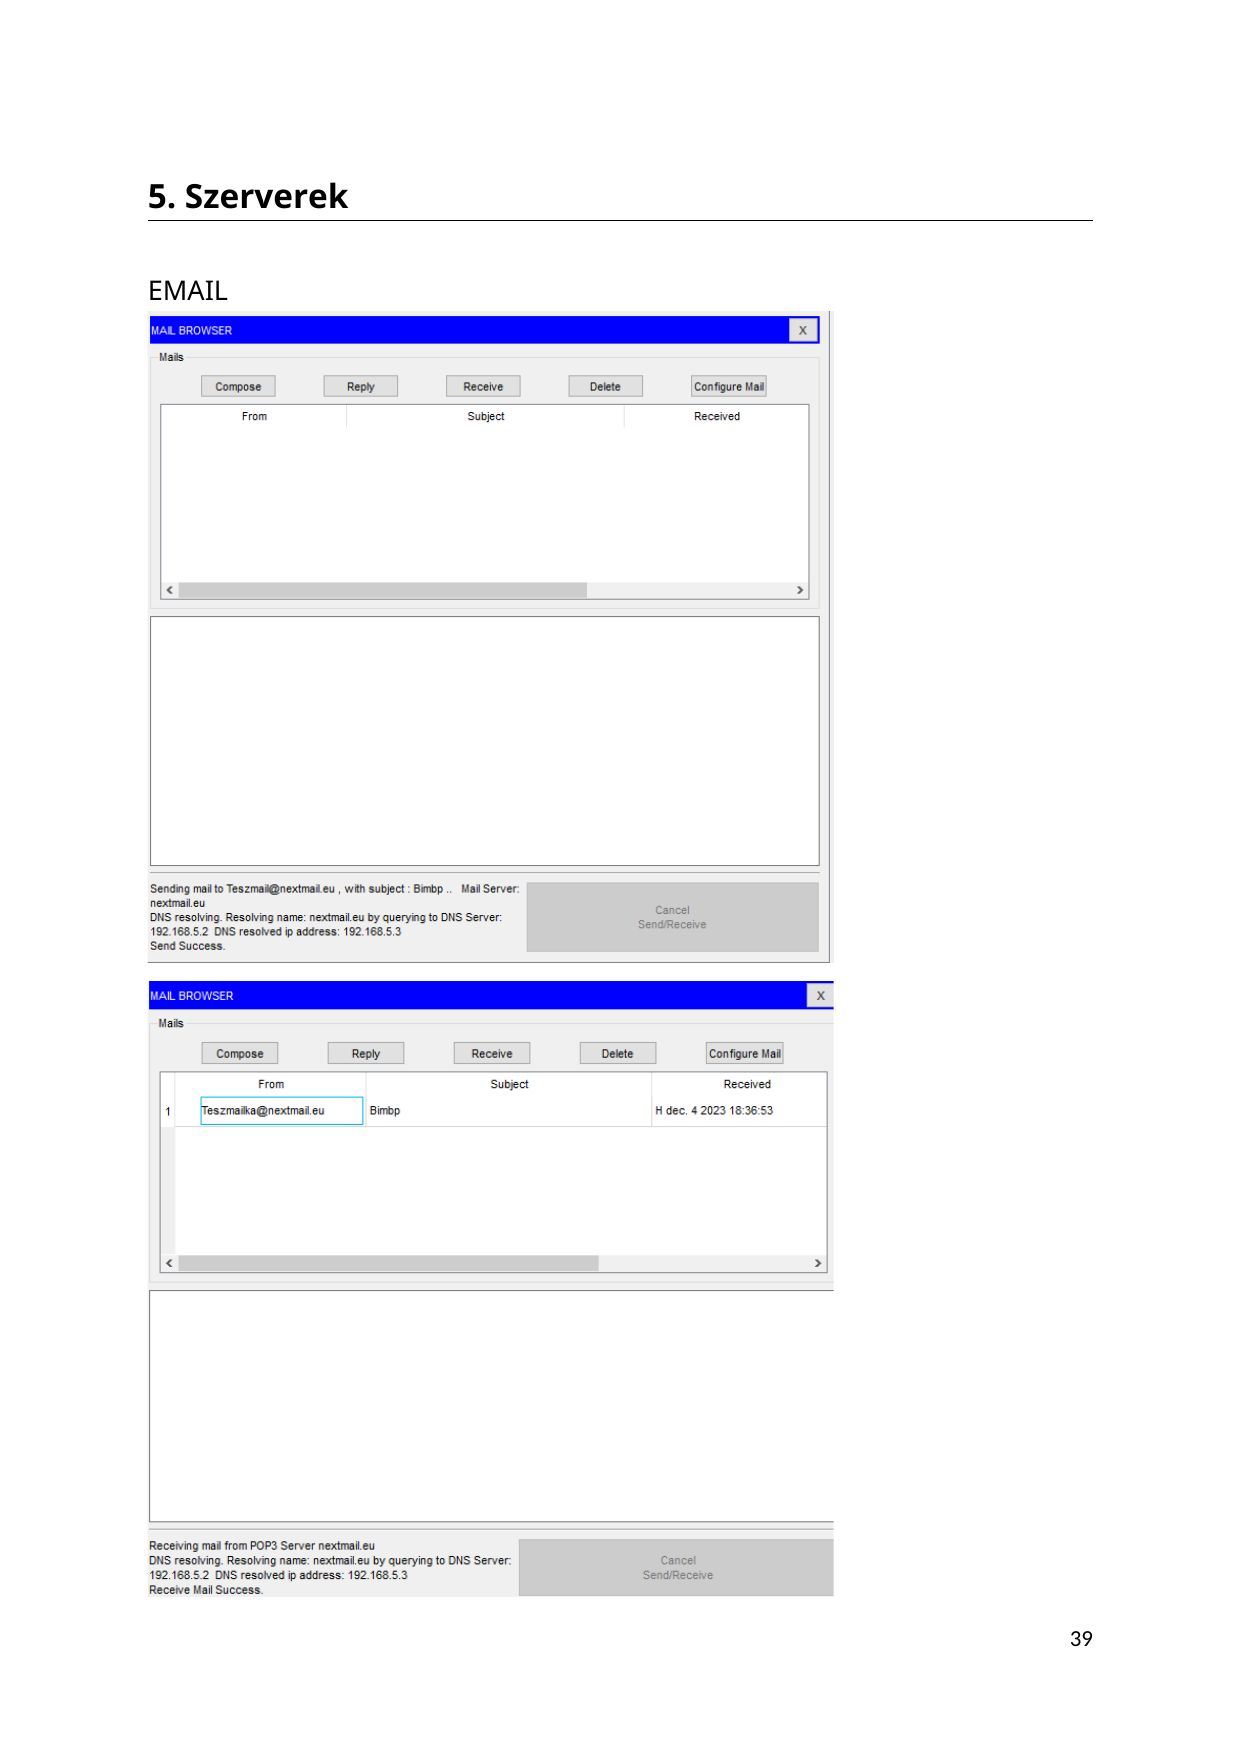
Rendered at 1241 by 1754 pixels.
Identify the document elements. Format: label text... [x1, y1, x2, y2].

subtitle 5. Szerverek [148, 173, 1093, 220]
subtitle EMAIL [148, 272, 1093, 308]
picture [147, 311, 834, 963]
picture [147, 981, 834, 1597]
